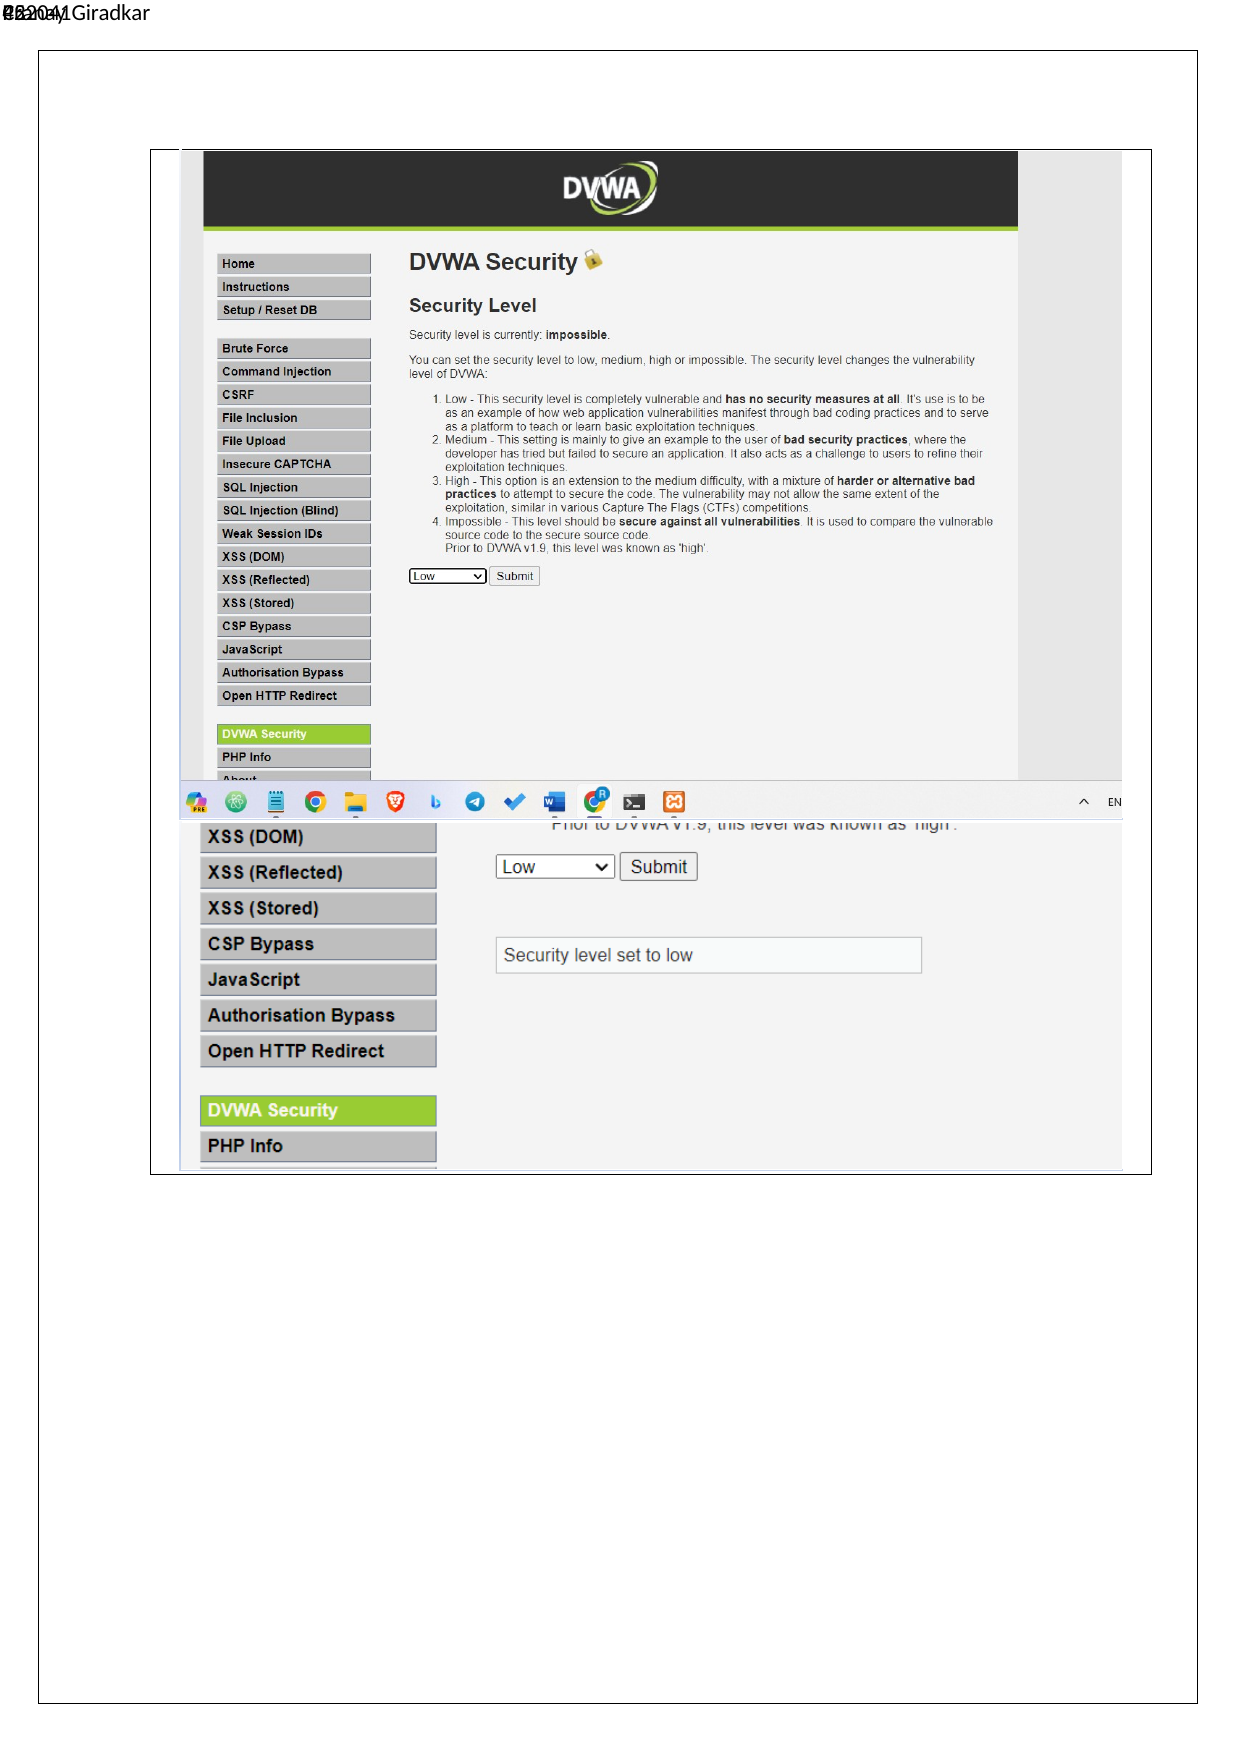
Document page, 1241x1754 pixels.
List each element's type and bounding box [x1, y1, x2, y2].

table_header [151, 150, 1151, 1174]
picture [179, 149, 1123, 820]
picture [179, 821, 1123, 1171]
